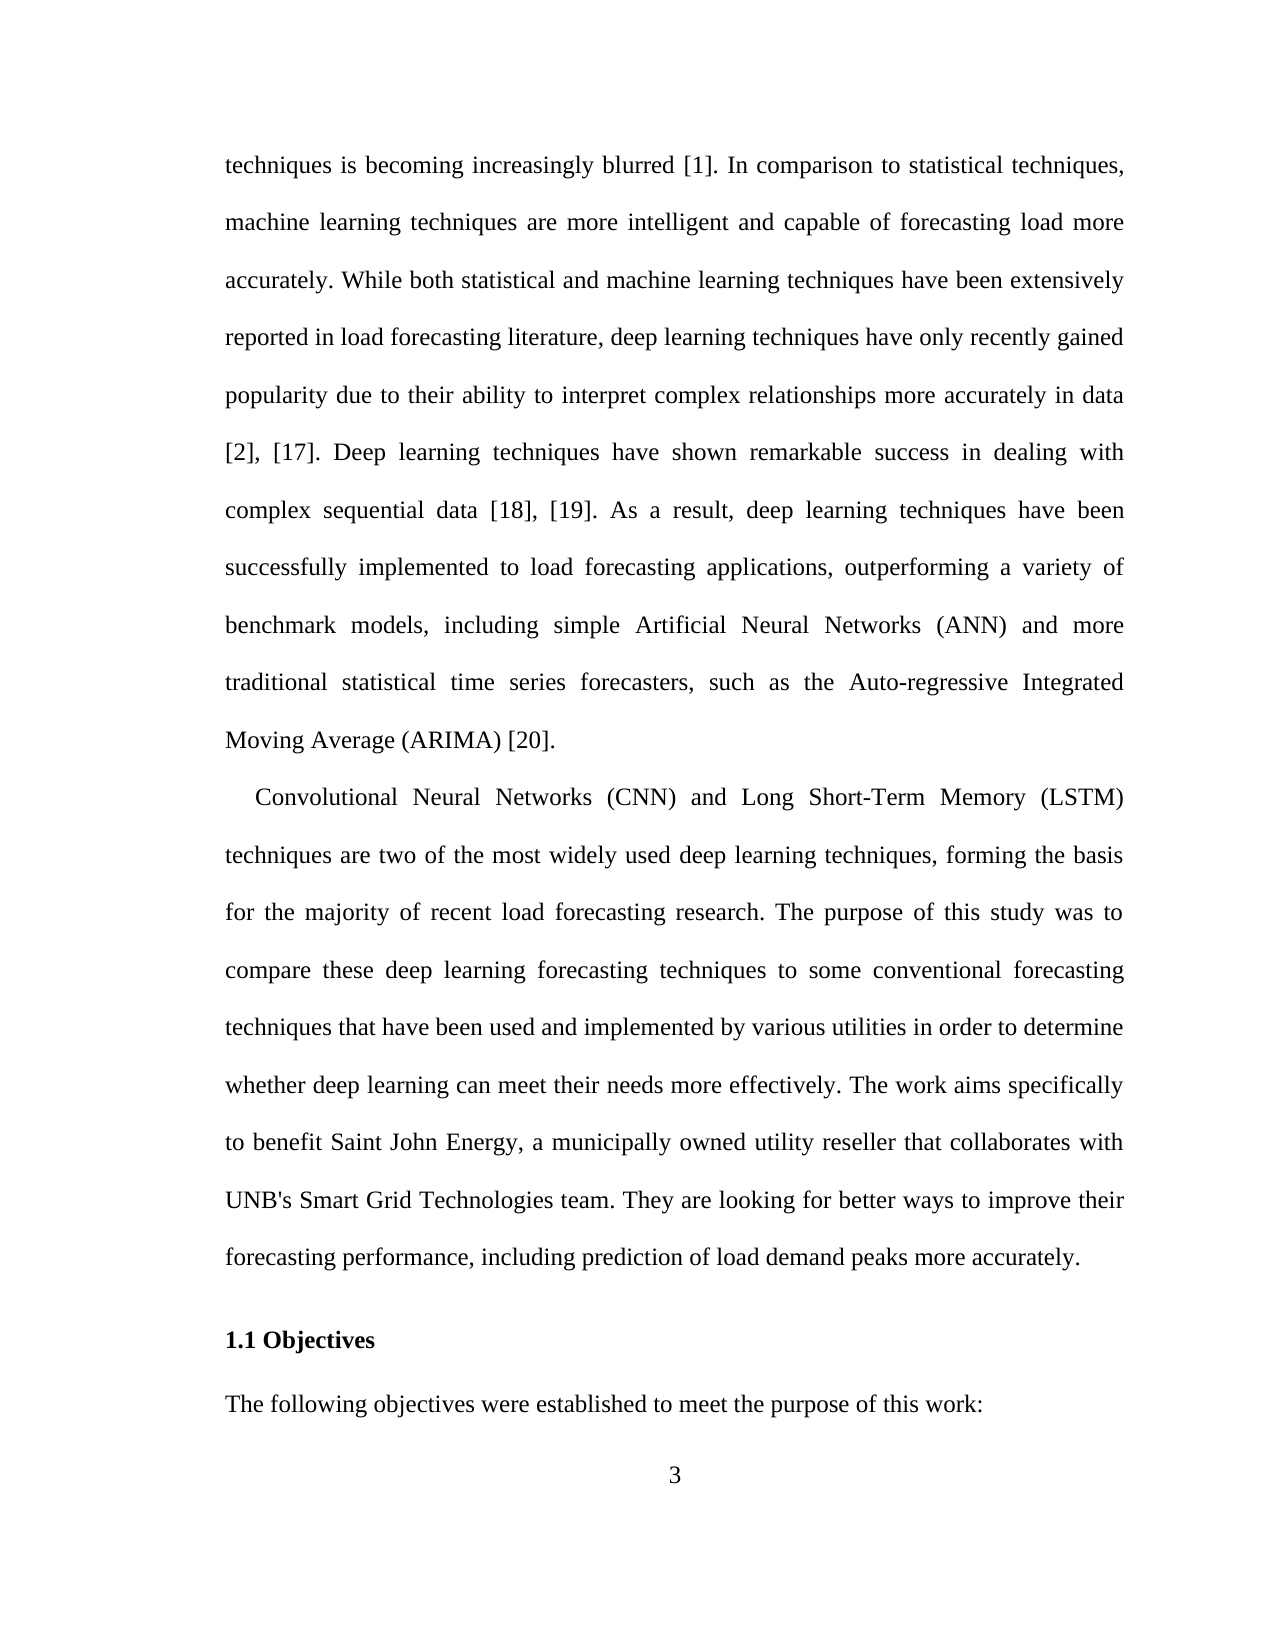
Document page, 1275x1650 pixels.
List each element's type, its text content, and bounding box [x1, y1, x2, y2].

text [225, 150, 1125, 754]
text Convolutional Neural Networks (CNN) and Long Short-Term Memory (LSTM) techniques are two of the most widely used deep learning techniques, forming the basis for the majority of recent load forecasting research. The purpose of this study was to compare these deep learning forecasting techniques to some conventional forecasting techniques that have been used and implemented by various utilities in order to determine whether deep learning can meet their needs more effectively. The work aims specifically to benefit Saint John Energy, a municipally owned utility reseller that collaborates with UNB's Smart Grid Technologies team. They are looking for better ways to improve their forecasting performance, including prediction of load demand peaks more accurately. [225, 782, 1125, 1271]
subtitle 1.1 Objectives [225, 1325, 1125, 1354]
text The following objectives were established to meet the purpose of this work: [225, 1389, 1125, 1417]
